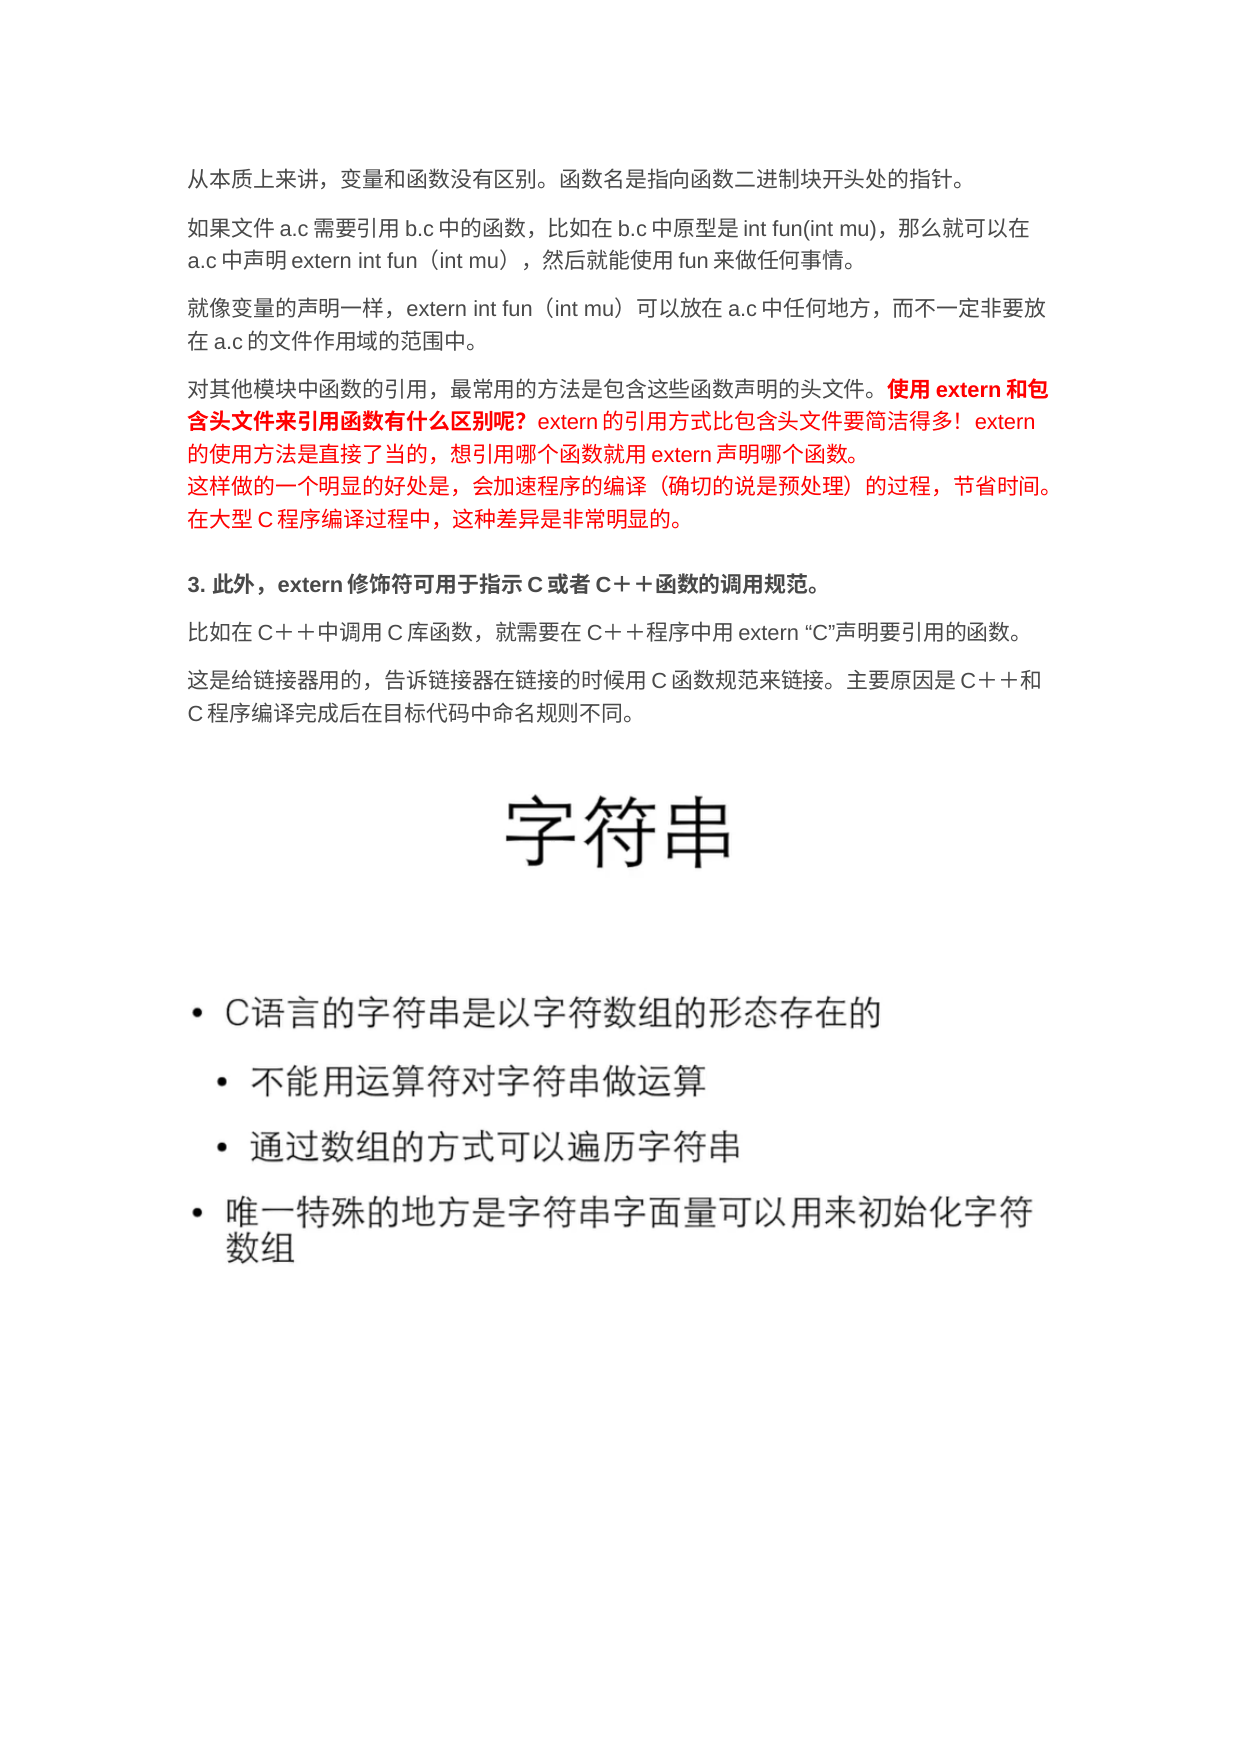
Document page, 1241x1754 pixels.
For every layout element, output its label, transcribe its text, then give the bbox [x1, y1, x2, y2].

text 这样做的一个明显的好处是，会加速程序的编译（确切的说是预处理）的过程，节省时间。在大型C程序编译过程中，这种差异是非常明显的。 3. 此外，extern修饰符可用于指示C或者C＋＋函数的调用规范。 [187, 469, 1053, 599]
text 就像变量的声明一样，extern int fun（int mu）可以放在a.c中任何地方，而不一定非要放在a.c的文件作用域的范围中。 [187, 291, 1053, 356]
text 如果文件a.c需要引用b.c中的函数，比如在b.c中原型是int fun(int mu)，那么就可以在a.c中声明extern int fun（int mu），然后就能使用fun来做任何事情。 [187, 210, 1053, 275]
picture [187, 775, 1053, 1301]
text 比如在C＋＋中调用C库函数，就需要在C＋＋程序中用extern “C”声明要引用的函数。 [187, 614, 1053, 647]
text 对其他模块中函数的引用，最常用的方法是包含这些函数声明的头文件。使用extern和包含头文件来引用函数有什么区别呢？extern的引用方式比包含头文件要简洁得多！extern的使用方法是直接了当的，想引用哪个函数就用extern声明哪个函数。 [187, 371, 1053, 469]
text 从本质上来讲，变量和函数没有区别。函数名是指向函数二进制块开头处的指针。 [187, 162, 1053, 194]
text 这是给链接器用的，告诉链接器在链接的时候用C函数规范来链接。主要原因是C＋＋和C程序编译完成后在目标代码中命名规则不同。 [187, 663, 1053, 728]
